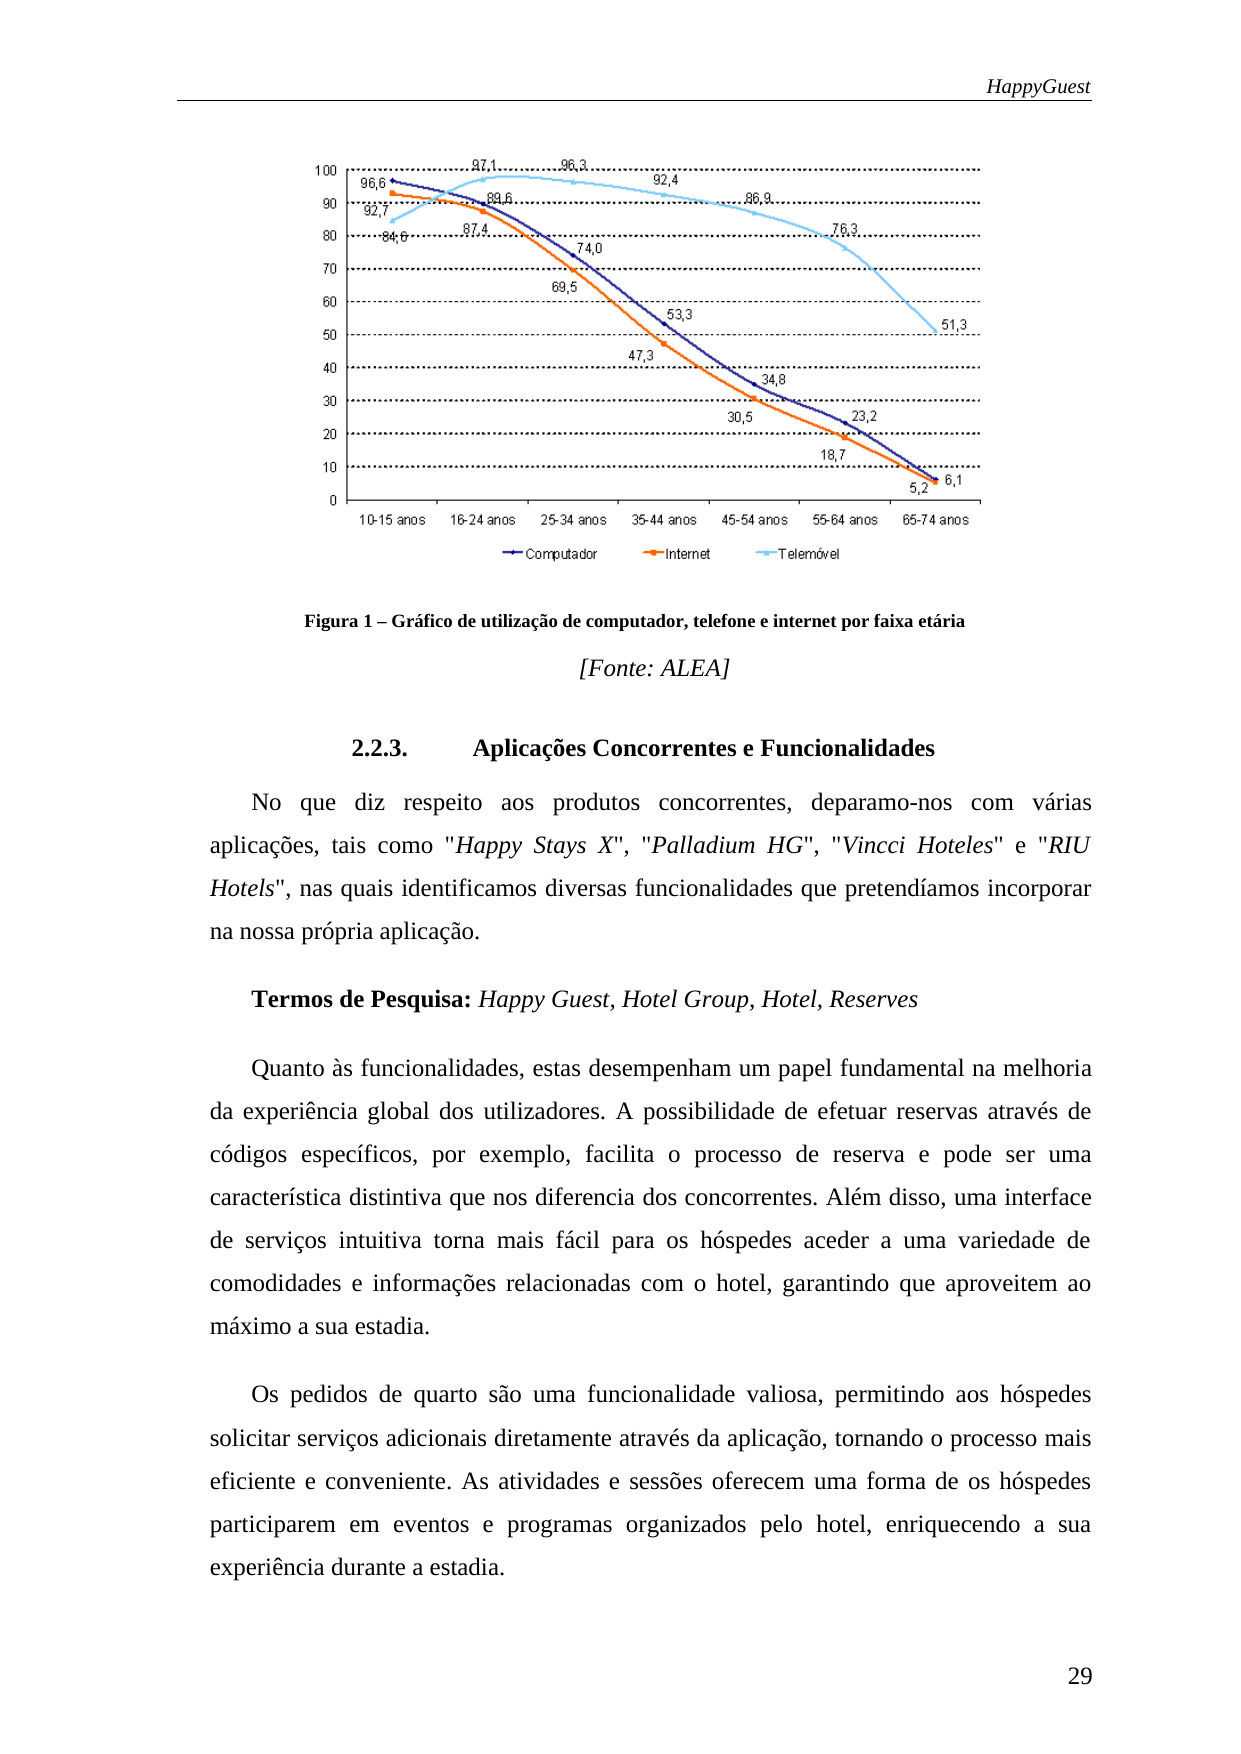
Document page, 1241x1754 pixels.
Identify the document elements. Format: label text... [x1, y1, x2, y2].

text Os pedidos de quarto são uma funcionalidade valiosa, permitindo aos hóspedes solicitar serviços adicionais diretamente através da aplicação, tornando o processo mais eficiente e conveniente. As atividades e sessões oferecem uma forma de os hóspedes participarem em eventos e programas organizados pelo hotel, enriquecendo a sua experiência durante a estadia. [209, 1379, 1092, 1581]
text Termos de Pesquisa: Happy Guest, Hotel Group, Hotel, Reserves [209, 984, 1092, 1013]
picture [302, 147, 997, 575]
text No que diz respeito aos produtos concorrentes, deparamo-nos com várias aplicações, tais como "Happy Stays X", "Palladium HG", "Vincci Hoteles" e "RIU Hotels", nas quais identificamos diversas funcionalidades que pretendíamos incorporar na nossa própria aplicação. [209, 787, 1092, 945]
text Quanto às funcionalidades, estas desempenham um papel fundamental na melhoria da experiência global dos utilizadores. A possibilidade de efetuar reservas através de códigos específicos, por exemplo, facilita o processo de reserva e pode ser uma característica distintiva que nos diferencia dos concorrentes. Além disso, uma interface de serviços intuitiva torna mais fácil para os hóspedes aceder a uma variedade de comodidades e informações relacionadas com o hotel, garantindo que aproveitem ao máximo a sua estadia. [209, 1053, 1092, 1340]
subtitle Aplicações Concorrentes e Funcionalidades [310, 733, 1092, 762]
text [Fonte: ALEA] [177, 653, 1092, 681]
